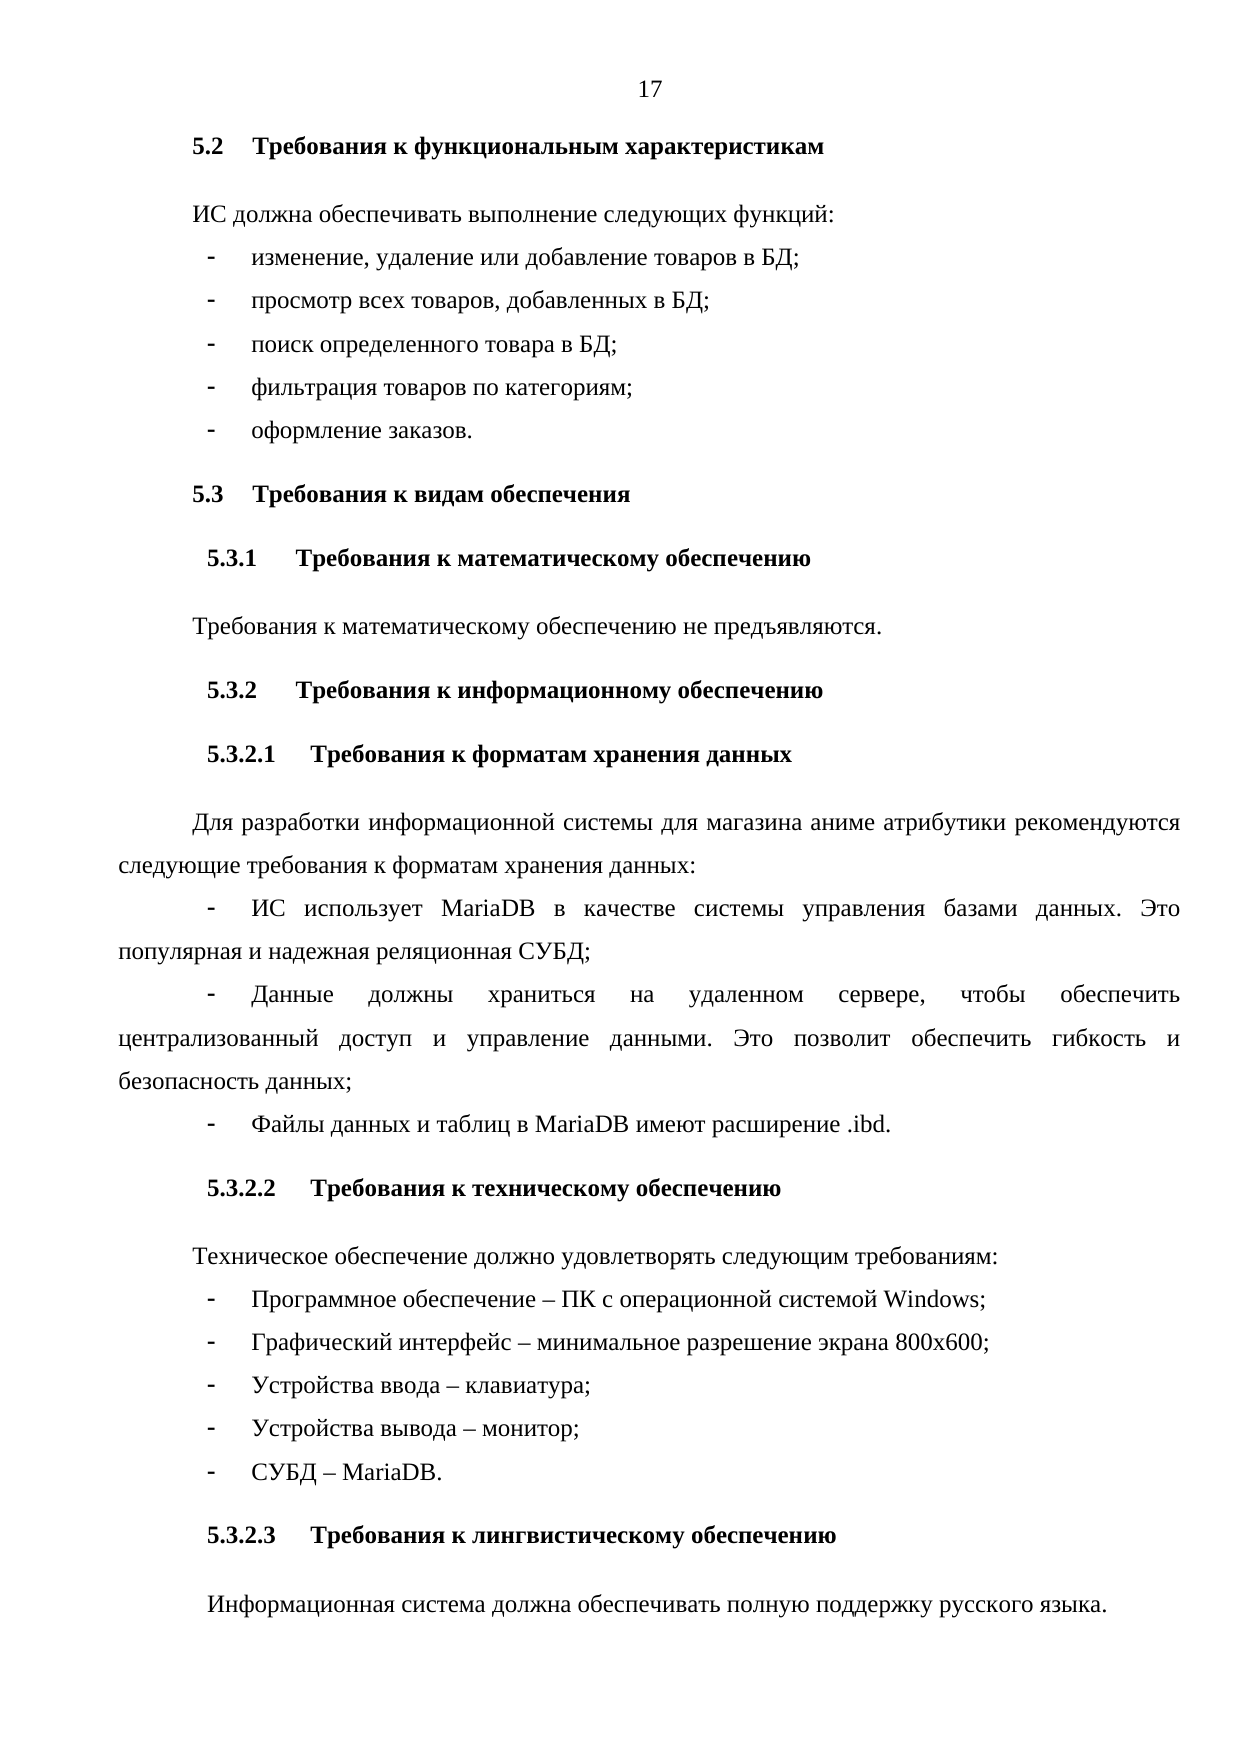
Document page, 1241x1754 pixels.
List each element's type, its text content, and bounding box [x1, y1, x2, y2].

list Файлы данных и таблиц в MariaDB имеют расширение .ibd. [118, 1109, 1181, 1138]
subtitle Требования к форматам хранения данных [118, 739, 1181, 768]
subtitle Требования к математическому обеспечению [118, 543, 1181, 572]
list поиск определенного товара в БД; [118, 329, 1181, 357]
list СУБД – MariaDB. [118, 1457, 1181, 1485]
list Устройства вывода – монитор; [118, 1413, 1181, 1442]
list Устройства ввода – клавиатура; [118, 1370, 1181, 1399]
subtitle Требования к видам обеспечения [192, 479, 1181, 508]
subtitle Требования к техническому обеспечению [118, 1173, 1181, 1202]
list Данные должны храниться на удаленном сервере, чтобы обеспечить централизованный доступ и управление данными. Это позволит обеспечить гибкость и безопасность данных; [118, 979, 1181, 1094]
text Информационная система должна обеспечивать полную поддержку русского языка. [118, 1589, 1181, 1617]
text Техническое обеспечение должно удовлетворять следующим требованиям: [118, 1241, 1181, 1270]
subtitle Требования к функциональным характеристикам [192, 131, 1181, 160]
subtitle Требования к информационному обеспечению [118, 675, 1181, 704]
list Графический интерфейс – минимальное разрешение экрана 800х600; [118, 1327, 1181, 1356]
text Требования к математическому обеспечению не предъявляются. [118, 611, 1181, 640]
list Программное обеспечение – ПК с операционной системой Windows; [118, 1284, 1181, 1313]
text ИС должна обеспечивать выполнение следующих функций: [118, 199, 1181, 228]
subtitle Требования к лингвистическому обеспечению [118, 1521, 1181, 1549]
list оформление заказов. [118, 415, 1181, 444]
list фильтрация товаров по категориям; [118, 372, 1181, 401]
list изменение, удаление или добавление товаров в БД; [118, 242, 1181, 271]
list ИС использует MariaDB в качестве системы управления базами данных. Это популярная и надежная реляционная СУБД; [118, 893, 1181, 965]
list просмотр всех товаров, добавленных в БД; [118, 286, 1181, 314]
text Для разработки информационной системы для магазина аниме атрибутики рекомендуются следующие требования к форматам хранения данных: [118, 807, 1181, 879]
